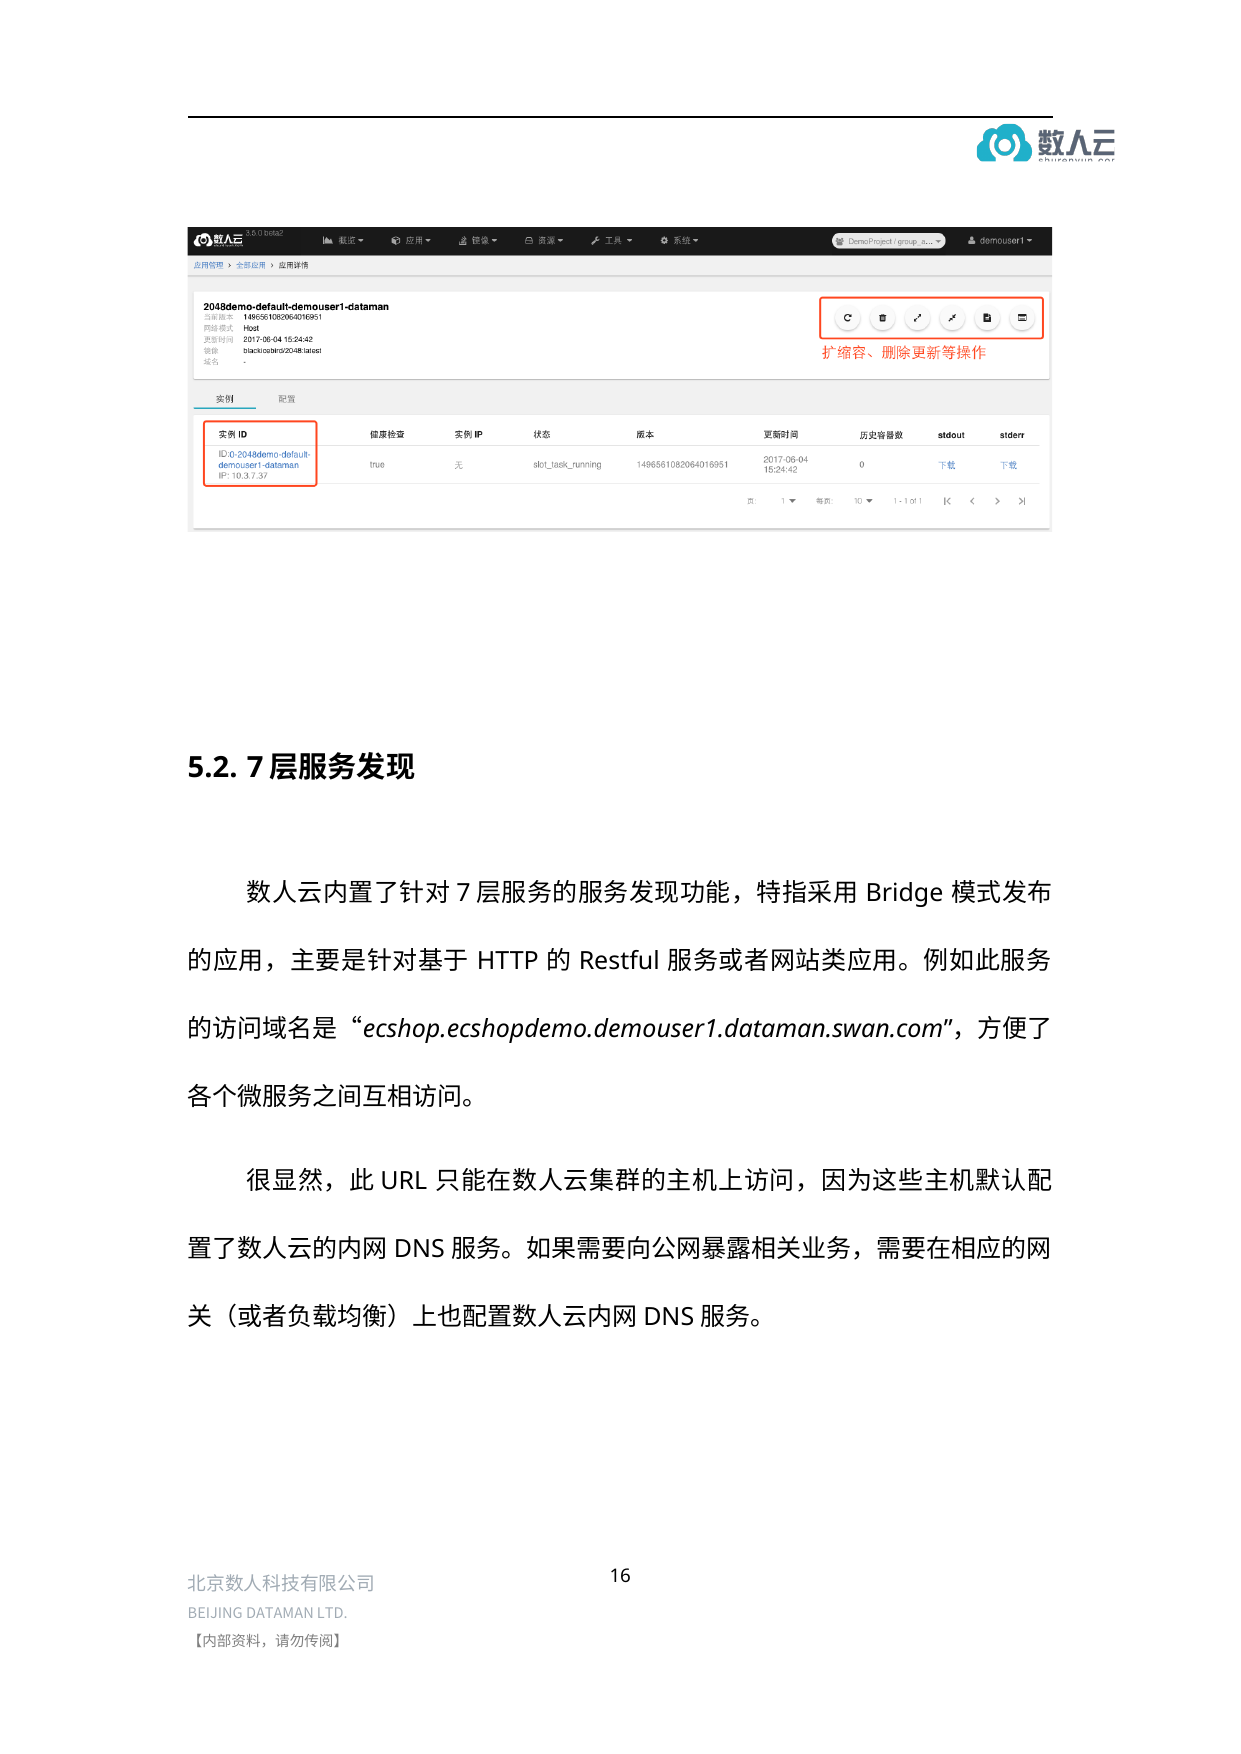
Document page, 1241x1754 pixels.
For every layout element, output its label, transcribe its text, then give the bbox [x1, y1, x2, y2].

picture [187, 227, 1053, 532]
subtitle 7层服务发现 [187, 730, 1053, 798]
text 数人云内置了针对7层服务的服务发现功能，特指采用 Bridge 模式发布的应用，主要是针对基于 HTTP 的 Restful 服务或者网站类应用。例如此服务的访问域名是“ecshop.ecshopdemo.demouser1.dataman.swan.com”，方便了各个微服务之间互相访问。 [187, 856, 1053, 1128]
text 很显然，此URL 只能在数人云集群的主机上访问，因为这些主机默认配置了数人云的内网 DNS 服务。如果需要向公网暴露相关业务，需要在相应的网关（或者负载均衡）上也配置数人云内网 DNS 服务。 [187, 1145, 1053, 1349]
picture [976, 123, 1115, 162]
